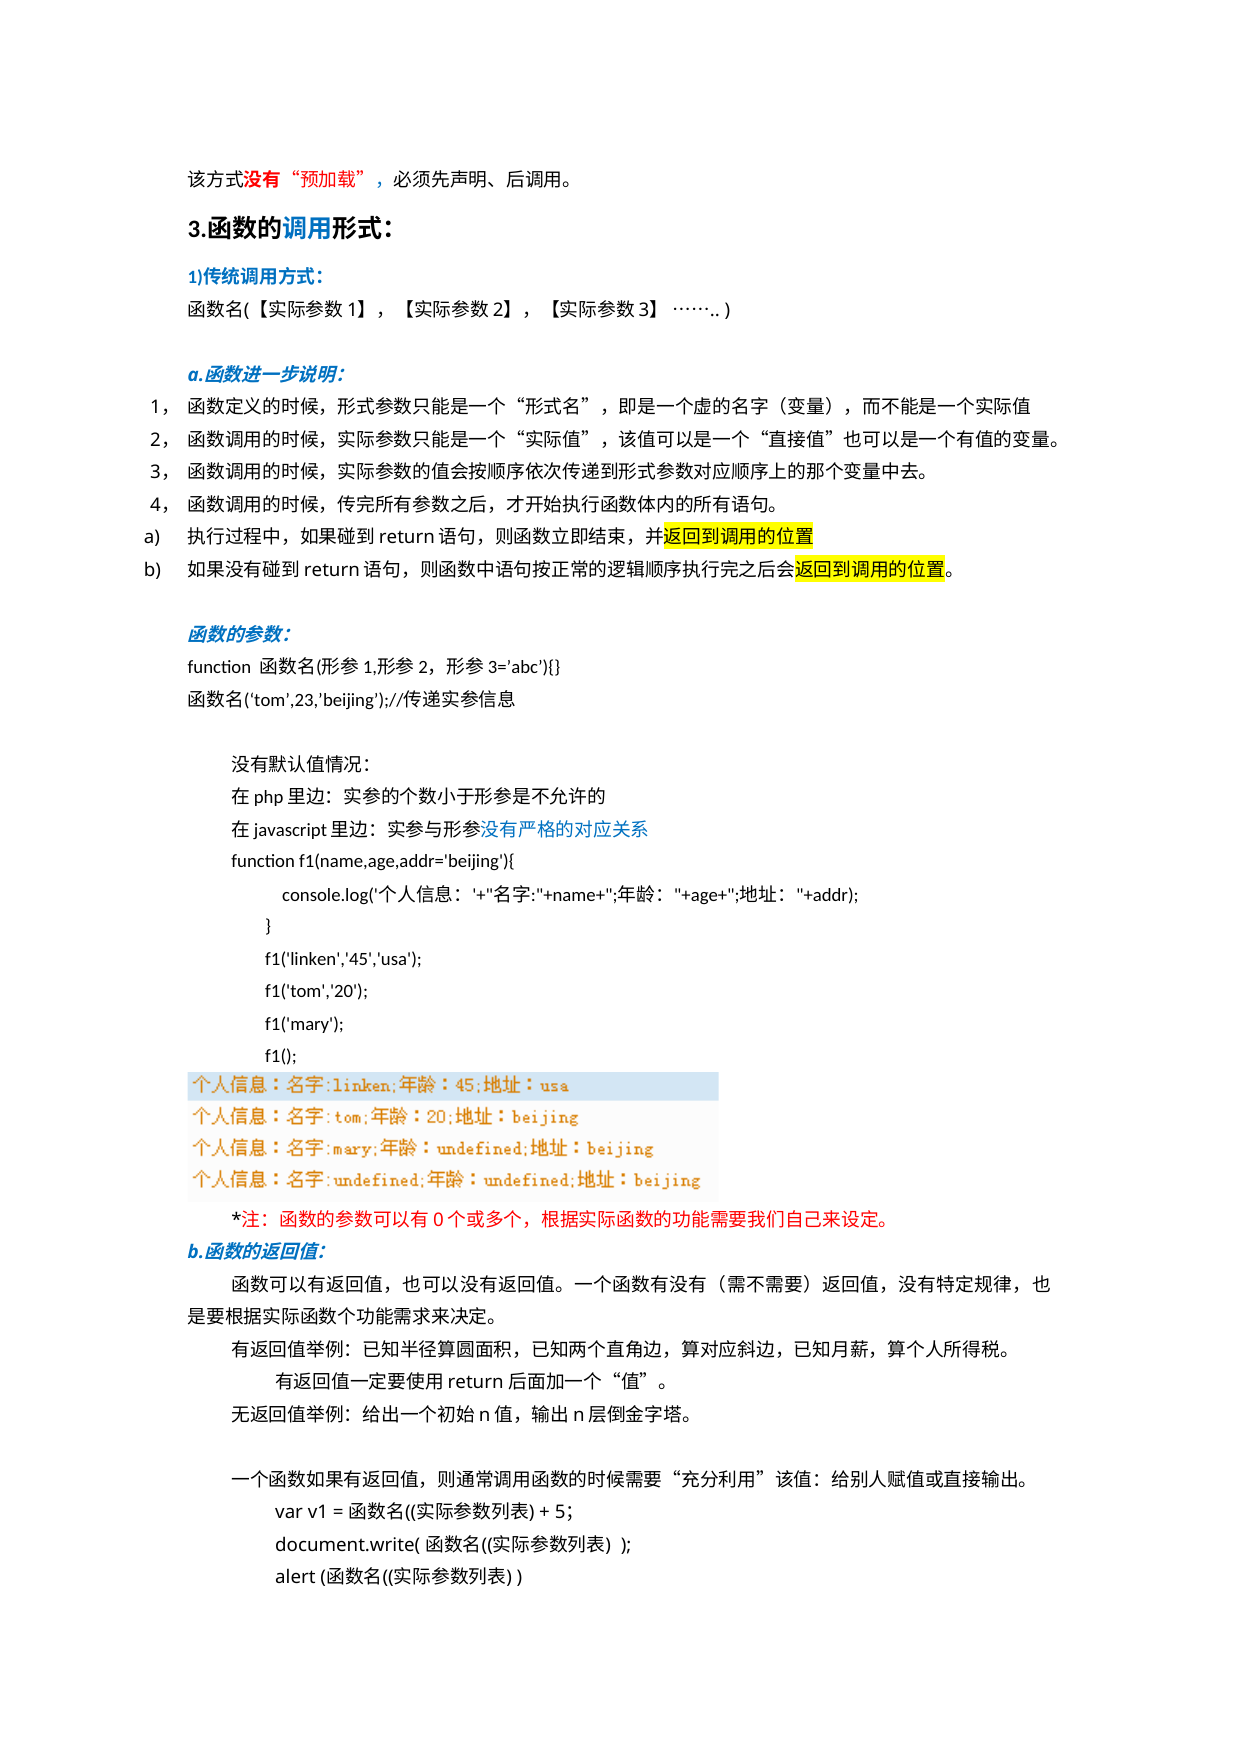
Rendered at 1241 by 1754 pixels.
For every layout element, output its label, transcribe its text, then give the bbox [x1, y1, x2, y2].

text document.write( 函数名((实际参数列表) ); [187, 1527, 1053, 1559]
text console.log('个人信息：'+"名字:"+name+";年龄："+age+";地址："+addr); [187, 877, 1053, 909]
list 如果没有碰到return语句，则函数中语句按正常的逻辑顺序执行完之后会返回到调用的位置。 [144, 552, 1053, 584]
text 有返回值举例：已知半径算圆面积，已知两个直角边，算对应斜边，已知月薪，算个人所得税。 [187, 1332, 1053, 1364]
picture [187, 1072, 719, 1202]
text var v1 = 函数名((实际参数列表) + 5； [187, 1494, 1053, 1527]
text 函数名(【实际参数1】，【实际参数2】，【实际参数3】 …….. ) [187, 292, 1053, 324]
text *注：函数的参数可以有0个或多个，根据实际函数的功能需要我们自己来设定。 [187, 1202, 1053, 1234]
list 函数调用的时候，传完所有参数之后，才开始执行函数体内的所有语句。 [150, 487, 1053, 519]
list 执行过程中，如果碰到return语句，则函数立即结束，并返回到调用的位置 [144, 519, 1053, 552]
text f1('mary'); [187, 1007, 1053, 1039]
text f1('tom','20'); [187, 974, 1053, 1007]
text function f1(name,age,addr='beijing'){ [187, 844, 1053, 877]
text alert (函数名((实际参数列表) ) [187, 1559, 1053, 1592]
text 一个函数如果有返回值，则通常调用函数的时候需要“充分利用”该值：给别人赋值或直接输出。 [187, 1462, 1053, 1494]
text 函数可以有返回值，也可以没有返回值。一个函数有没有（需不需要）返回值，没有特定规律，也是要根据实际函数个功能需求来决定。 [187, 1267, 1053, 1332]
text b.函数的返回值： [187, 1234, 1053, 1267]
list 函数定义的时候，形式参数只能是一个“形式名”，即是一个虚的名字（变量），而不能是一个实际值 [150, 389, 1053, 422]
text 在php里边：实参的个数小于形参是不允许的 [187, 779, 1053, 812]
text 没有默认值情况： [187, 747, 1053, 779]
text 有返回值一定要使用return 后面加一个“值”。 [187, 1364, 1053, 1397]
text } [187, 909, 1053, 942]
text f1(); [187, 1039, 1053, 1072]
text 无返回值举例：给出一个初始n值，输出n层倒金字塔。 [187, 1397, 1053, 1429]
text 该方式没有“预加载”，必须先声明、后调用。 [187, 162, 1053, 194]
text 函数名(‘tom’,23,’beijing’);//传递实参信息 [187, 682, 1053, 714]
text 在javascript里边：实参与形参没有严格的对应关系 [187, 812, 1053, 844]
text 1)传统调用方式： [187, 259, 1053, 292]
text function 函数名(形参1,形参2，形参3=’abc’){} [187, 649, 1053, 682]
list 函数调用的时候，实际参数的值会按顺序依次传递到形式参数对应顺序上的那个变量中去。 [150, 454, 1053, 487]
list 函数调用的时候，实际参数只能是一个“实际值”，该值可以是一个“直接值”也可以是一个有值的变量。 [150, 422, 1053, 454]
subtitle 函数的调用形式： [187, 194, 1053, 259]
text f1('linken','45','usa'); [187, 942, 1053, 974]
text a.函数进一步说明： [187, 357, 1053, 389]
text 函数的参数： [187, 617, 1053, 649]
